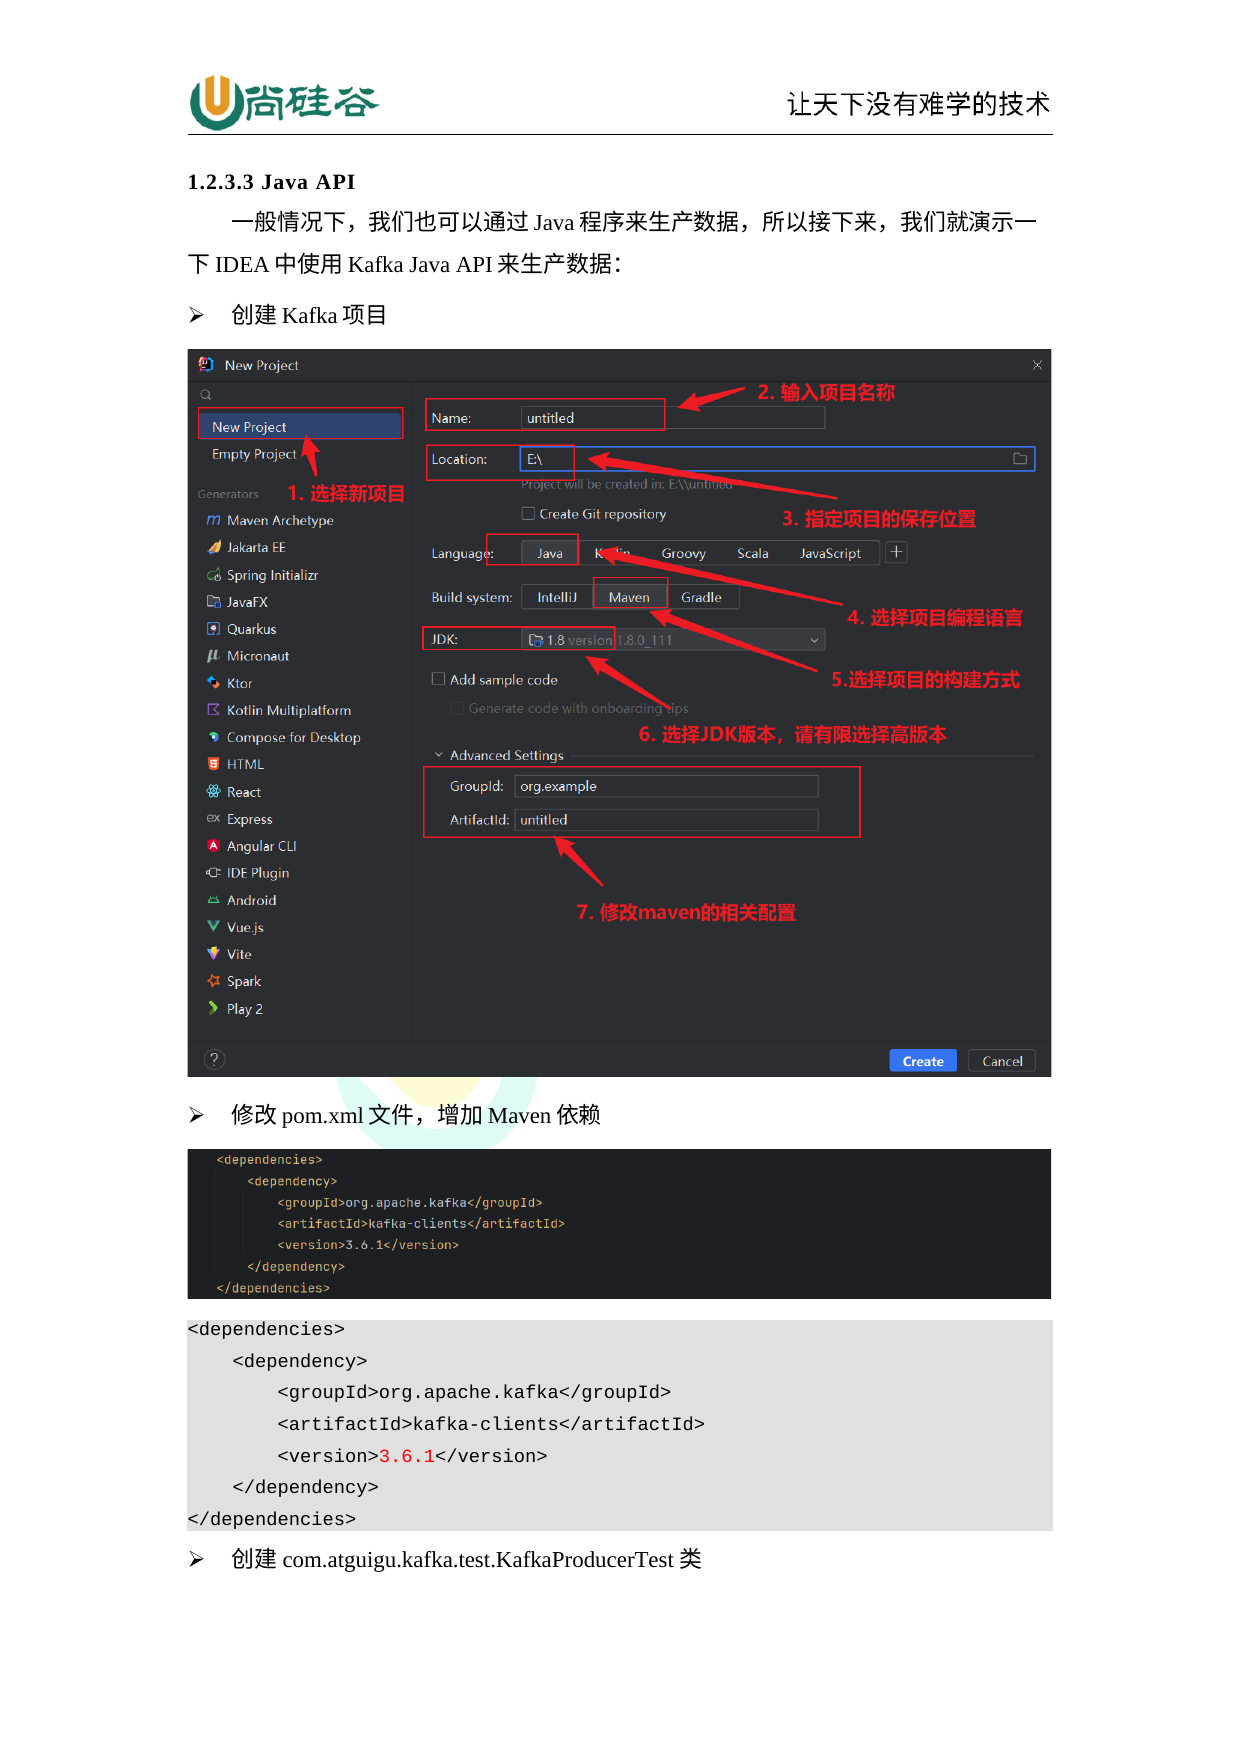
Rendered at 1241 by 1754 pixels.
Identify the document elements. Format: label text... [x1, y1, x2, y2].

text </dependencies> [187, 1510, 1053, 1531]
list 创建 com.atguigu.kafka.test.KafkaProducerTest类 [187, 1541, 1053, 1574]
text <dependency> [187, 1351, 1053, 1373]
text <version>3.6.1</version> [187, 1446, 1053, 1468]
text <artifactId>kafka-clients</artifactId> [187, 1415, 1053, 1436]
text 一般情况下，我们也可以通过Java程序来生产数据，所以接下来，我们就演示一下IDEA中使用Kafka Java API来生产数据： [187, 204, 1053, 279]
text <dependencies> [187, 1320, 1053, 1341]
list 修改pom.xml文件，增加Maven依赖 [187, 1097, 1053, 1131]
text <groupId>org.apache.kafka</groupId> [187, 1383, 1053, 1404]
list 创建Kafka项目 [187, 297, 1053, 331]
picture [187, 349, 1052, 1077]
text </dependency> [187, 1478, 1053, 1499]
picture [187, 73, 1053, 132]
picture [187, 1149, 1052, 1299]
subtitle 1.2.3.3 Java API [187, 156, 1053, 198]
